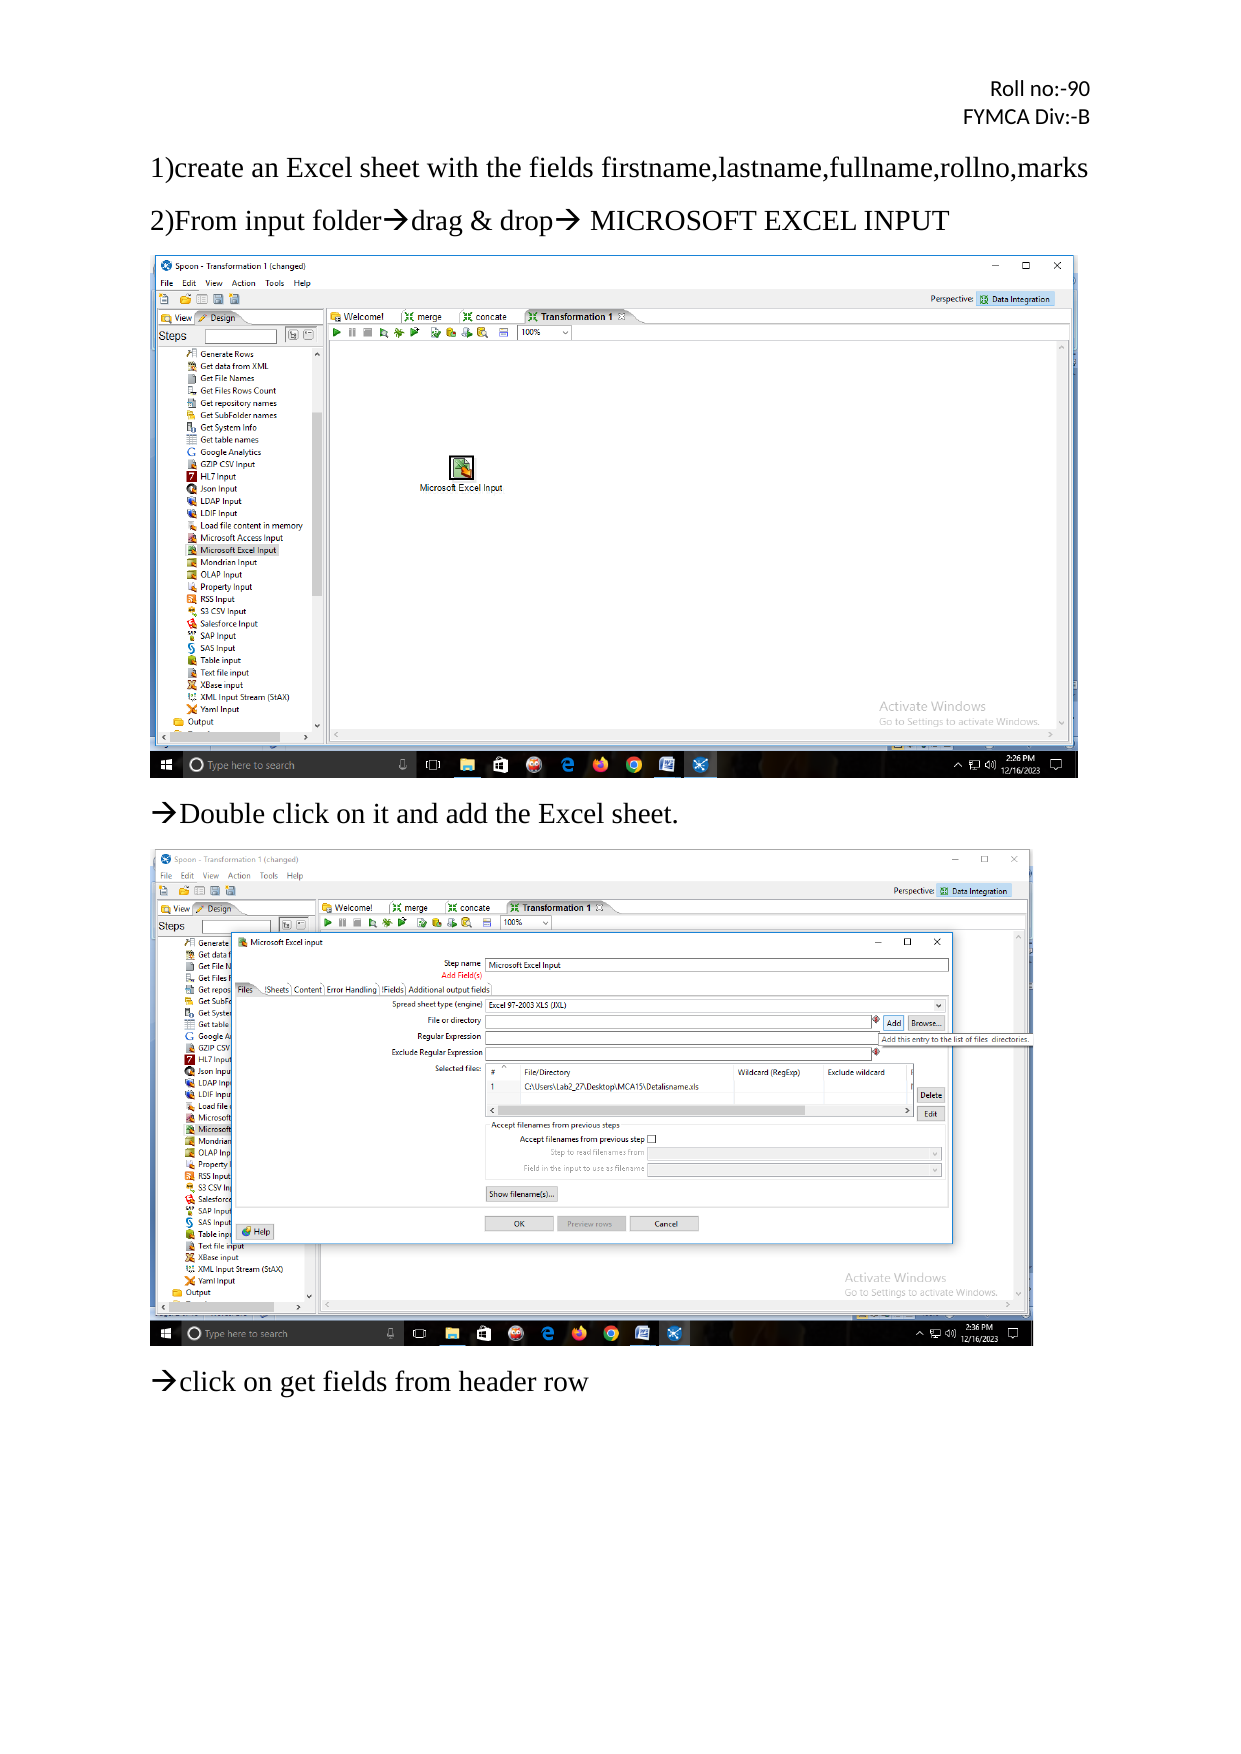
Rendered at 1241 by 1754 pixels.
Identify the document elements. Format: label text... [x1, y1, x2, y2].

text 1)create an Excel sheet with the fields firstname,lastname,fullname,rollno,marks [150, 150, 1090, 183]
picture [150, 255, 1078, 778]
text click on get fields from header row [150, 1364, 1090, 1398]
text Double click on it and add the Excel sheet. [150, 796, 1090, 830]
text 2)From input folderdrag & drop MICROSOFT EXCEL INPUT [150, 203, 1090, 236]
picture [150, 849, 1034, 1346]
